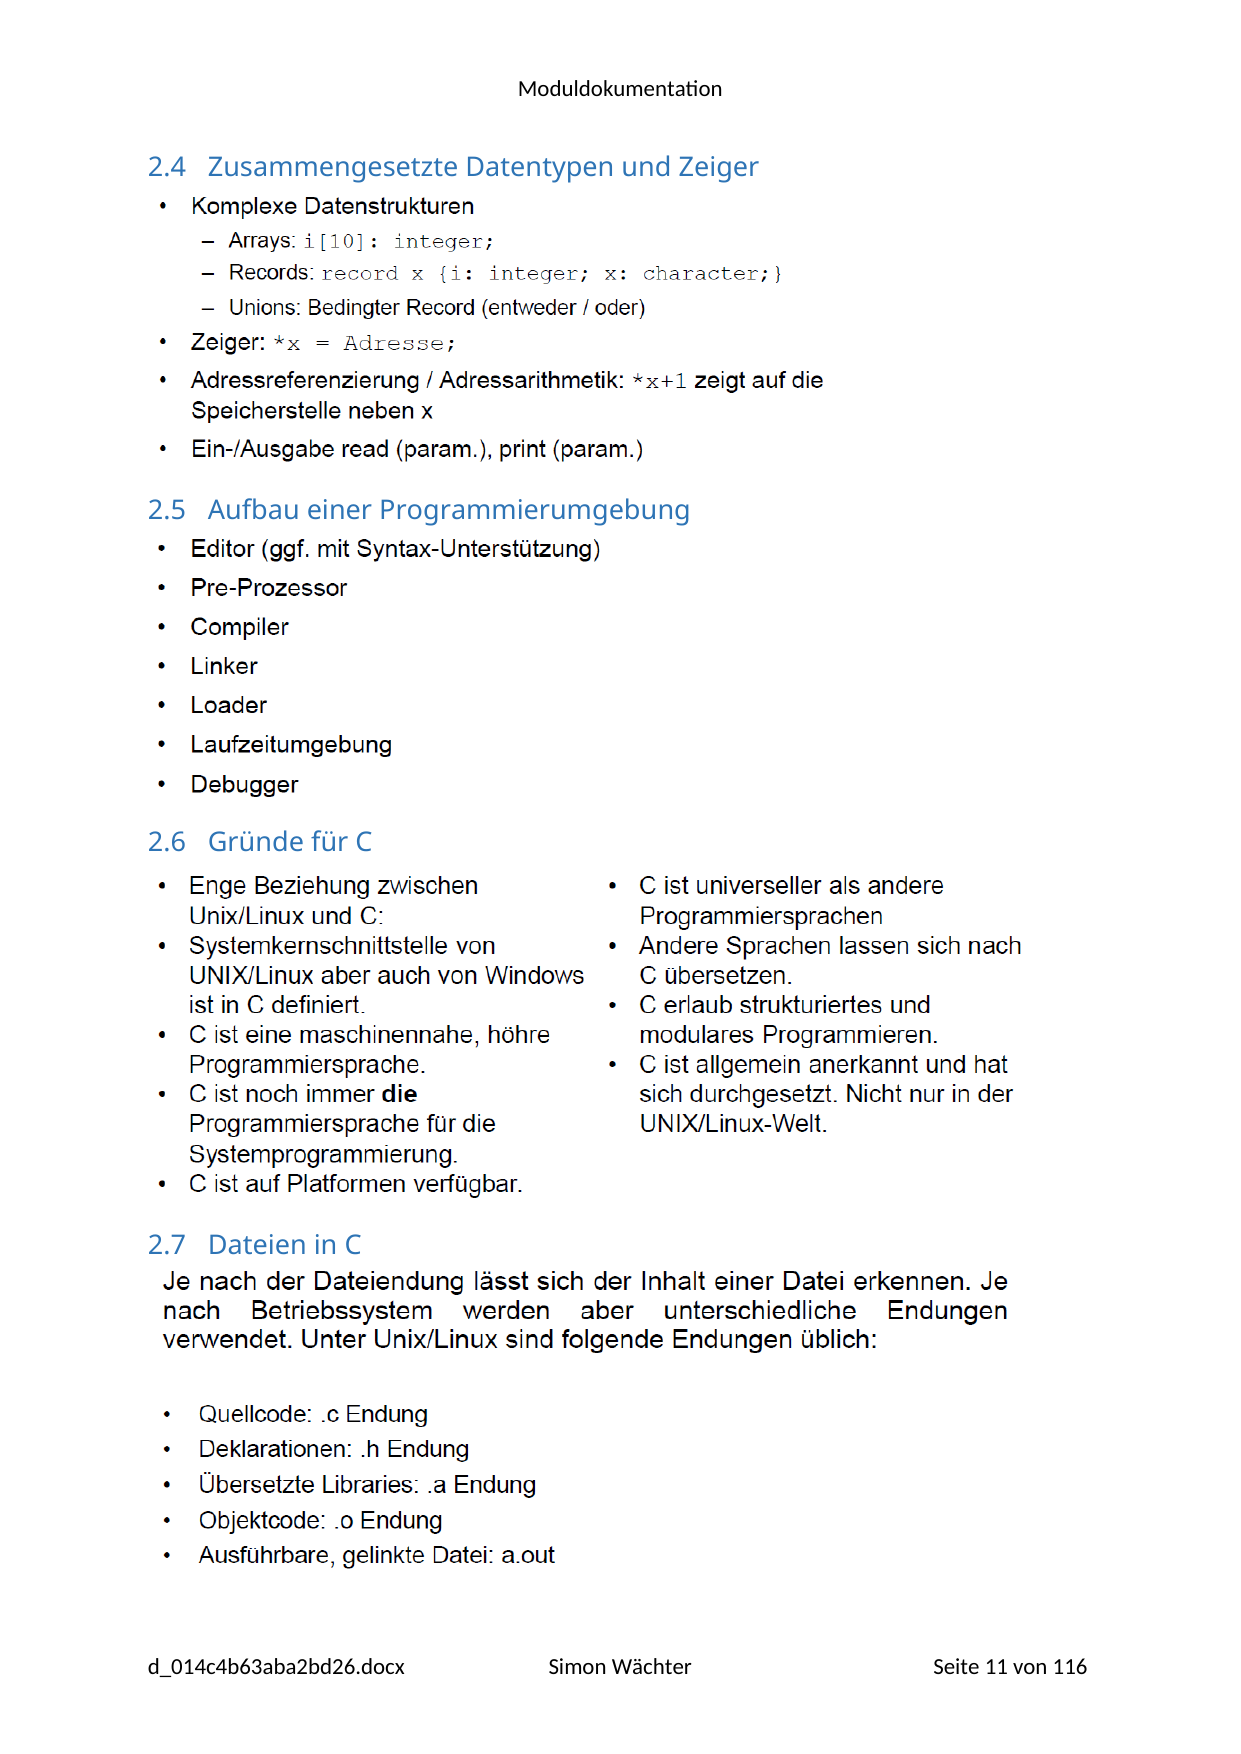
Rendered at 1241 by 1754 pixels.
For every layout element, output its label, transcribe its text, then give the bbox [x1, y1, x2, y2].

subtitle Aufbau einer Programmierumgebung [148, 491, 1093, 527]
subtitle Zusammengesetzte Datentypen und Zeiger [148, 148, 1093, 184]
subtitle Dateien in C [148, 1225, 1093, 1262]
picture [147, 530, 610, 804]
picture [147, 862, 1038, 1207]
picture [147, 187, 833, 472]
subtitle Gründe für C [148, 823, 1093, 859]
picture [147, 1265, 1024, 1582]
